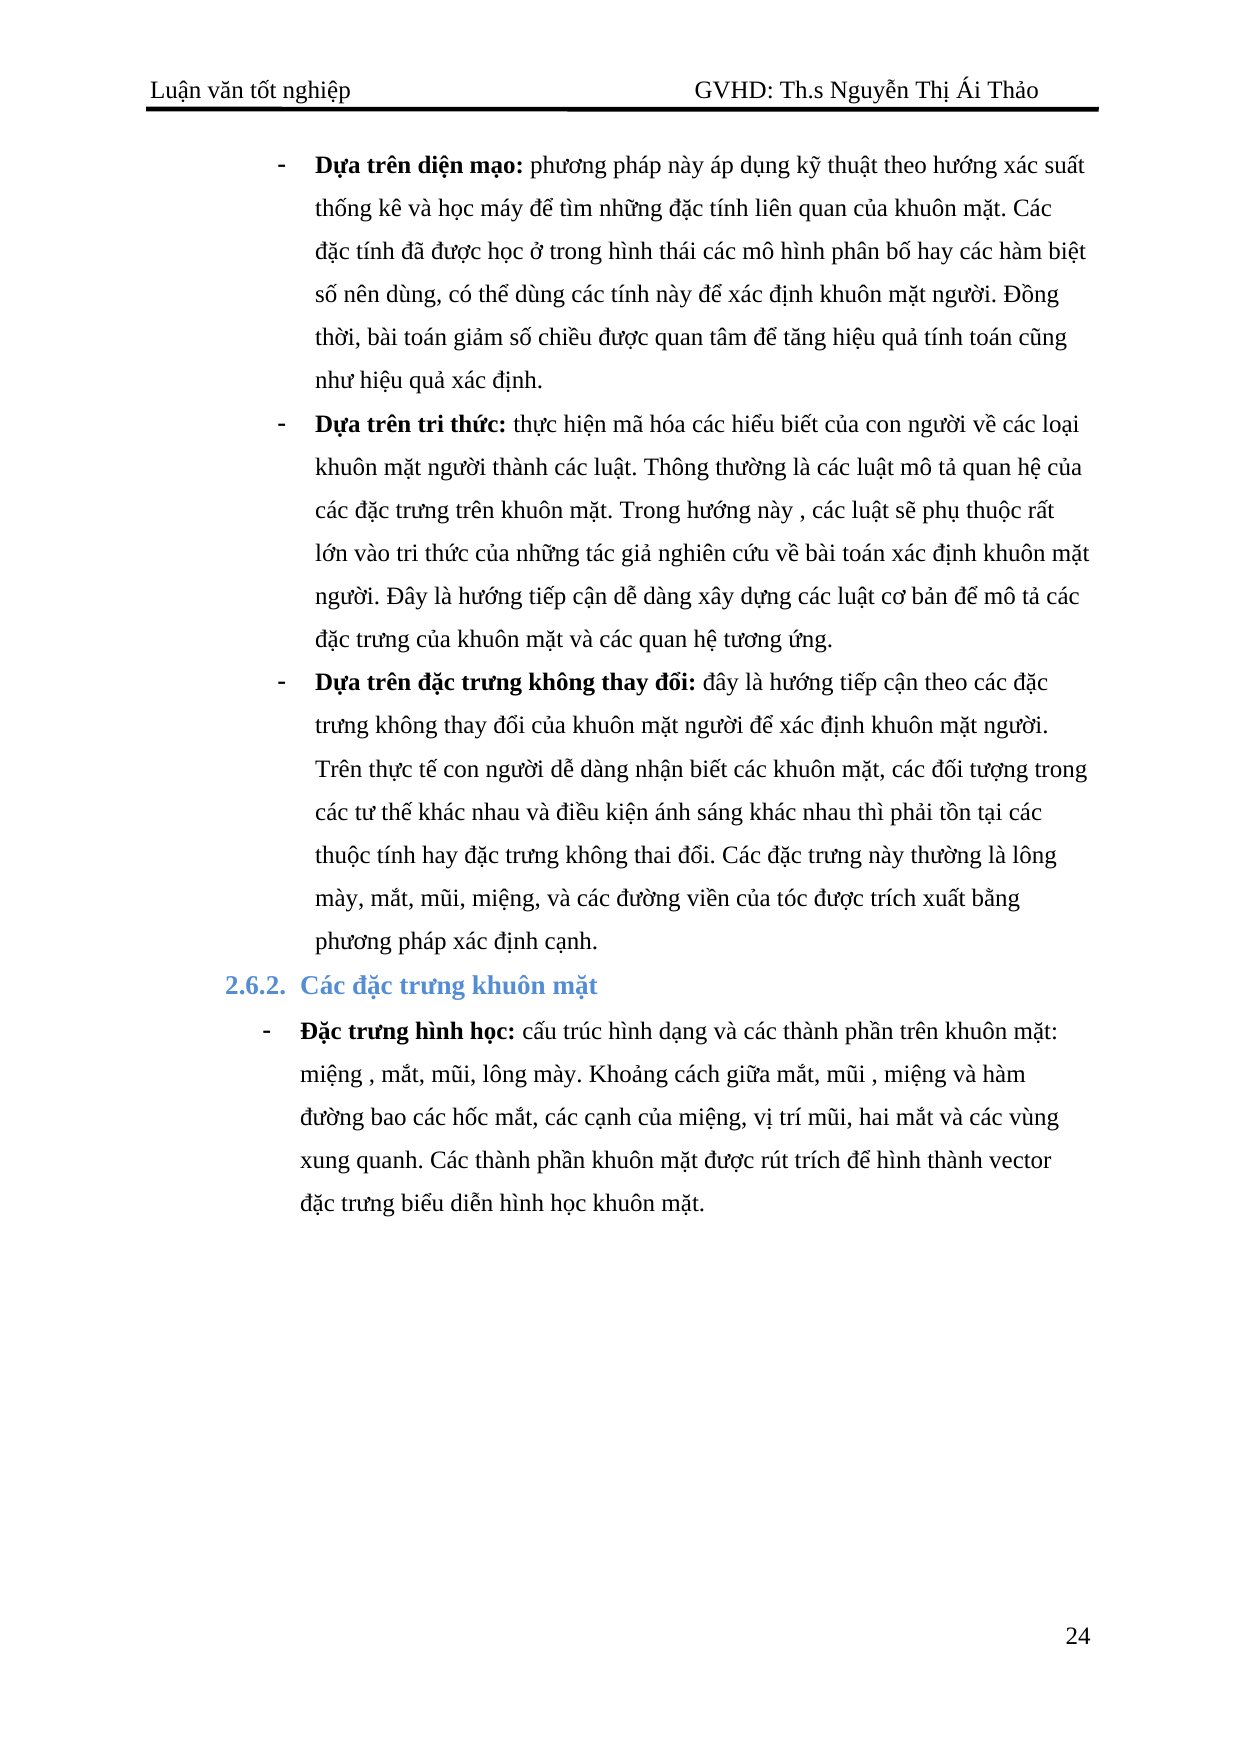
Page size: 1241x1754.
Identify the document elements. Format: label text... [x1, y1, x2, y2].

list Các đặc trưng khuôn mặt [225, 969, 1090, 1001]
list Dựa trên diện mạo: phương pháp này áp dụng kỹ thuật theo hướng xác suất thống kê và học máy để tìm những đặc tính liên quan của khuôn mặt. Các đặc tính đã được học ở trong hình thái các mô hình phân bố hay các hàm biệt số nên dùng, có thể dùng các tính này để xác định khuôn mặt người. Đồng thời, bài toán giảm số chiều được quan tâm để tăng hiệu quả tính toán cũng như hiệu quả xác định. [277, 150, 1090, 394]
list Dựa trên tri thức: thực hiện mã hóa các hiểu biết của con người về các loại khuôn mặt người thành các luật. Thông thường là các luật mô tả quan hệ của các đặc trưng trên khuôn mặt. Trong hướng này , các luật sẽ phụ thuộc rất lớn vào tri thức của những tác giả nghiên cứu về bài toán xác định khuôn mặt người. Đây là hướng tiếp cận dễ dàng xây dựng các luật cơ bản để mô tả các đặc trưng của khuôn mặt và các quan hệ tương ứng. [277, 409, 1090, 653]
list Dựa trên đặc trưng không thay đổi: đây là hướng tiếp cận theo các đặc trưng không thay đổi của khuôn mặt người để xác định khuôn mặt người. Trên thực tế con người dễ dàng nhận biết các khuôn mặt, các đối tượng trong các tư thế khác nhau và điều kiện ánh sáng khác nhau thì phải tồn tại các thuộc tính hay đặc trưng không thai đổi. Các đặc trưng này thường là lông mày, mắt, mũi, miệng, và các đường viền của tóc được trích xuất bằng phương pháp xác định cạnh. [277, 667, 1090, 955]
list Đặc trưng hình học: cấu trúc hình dạng và các thành phần trên khuôn mặt: miệng , mắt, mũi, lông mày. Khoảng cách giữa mắt, mũi , miệng và hàm đường bao các hốc mắt, các cạnh của miệng, vị trí mũi, hai mắt và các vùng xung quanh. Các thành phần khuôn mặt được rút trích để hình thành vector đặc trưng biểu diễn hình học khuôn mặt. [262, 1016, 1090, 1217]
